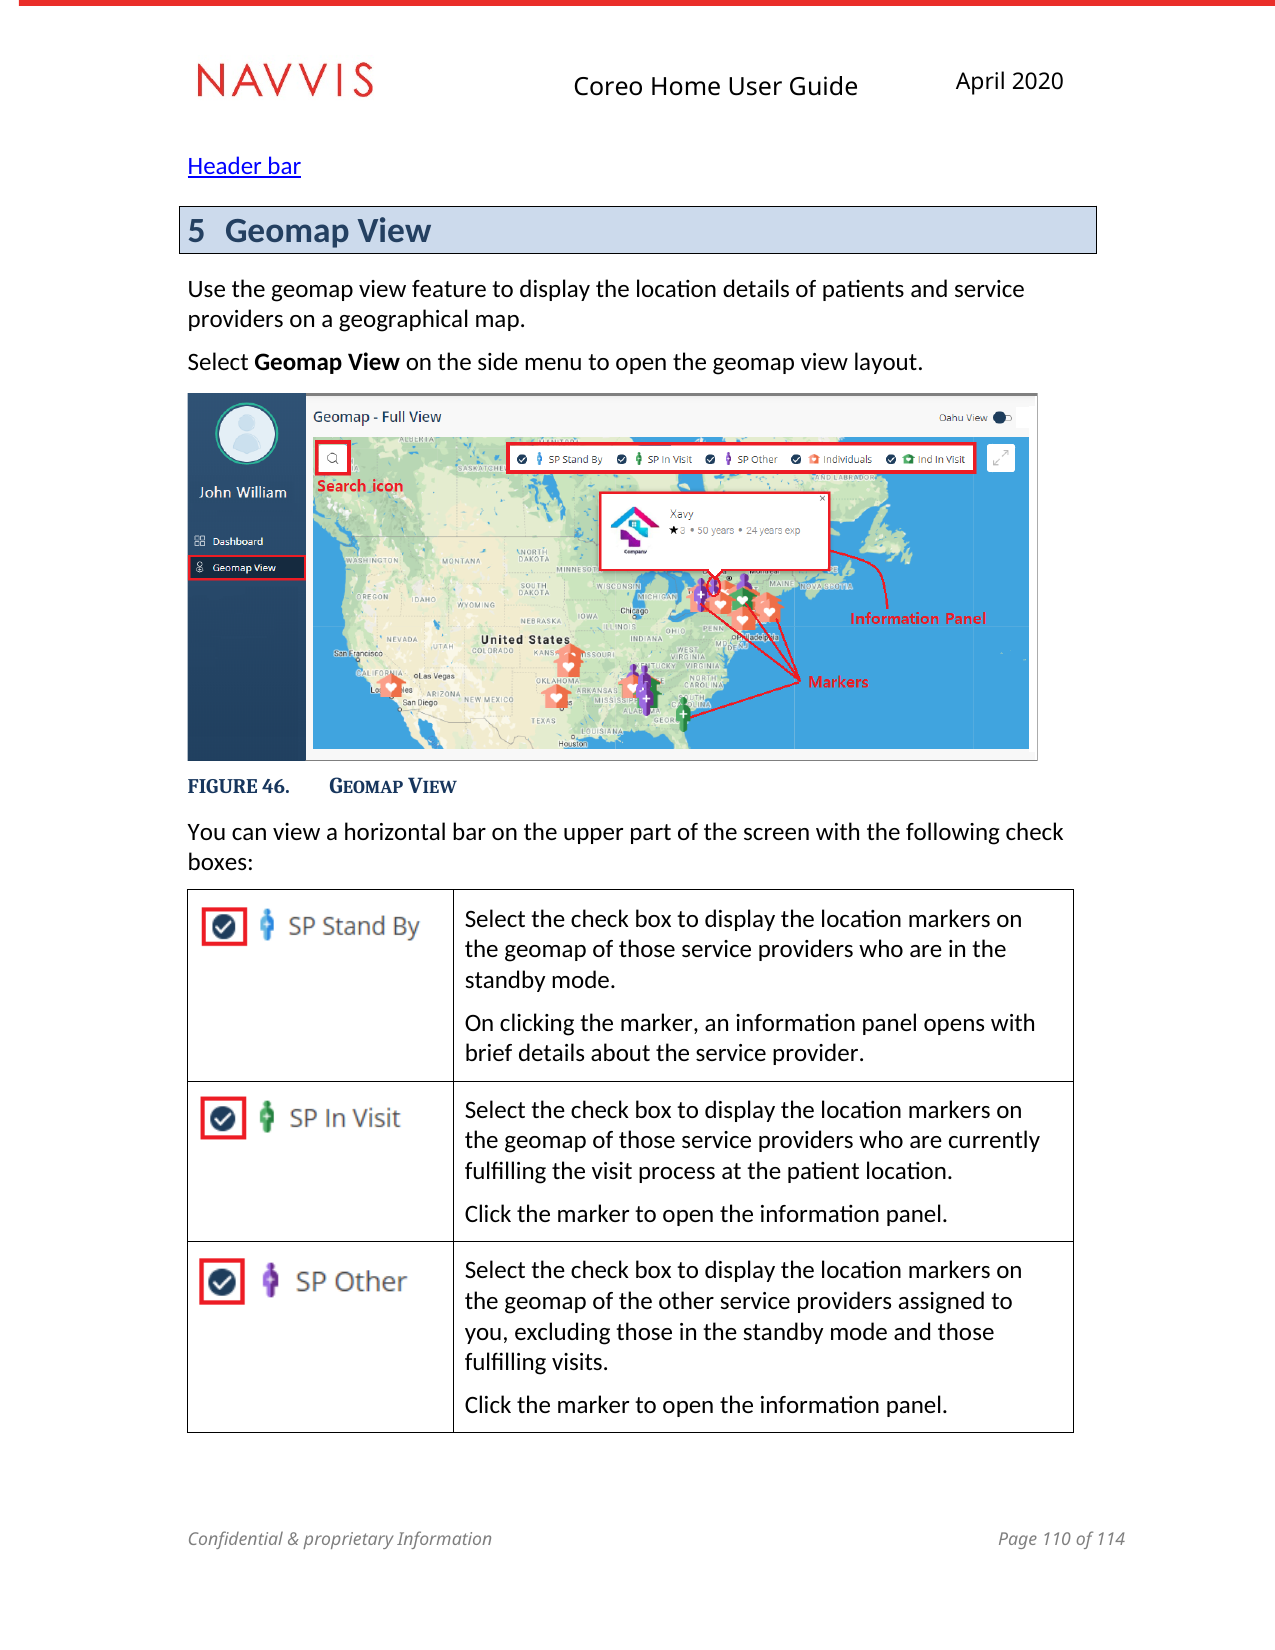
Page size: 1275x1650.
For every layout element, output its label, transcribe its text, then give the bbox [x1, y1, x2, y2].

text You can view a horizontal bar on the upper part of the screen with the following check boxes: [187, 816, 1087, 877]
table_cell Select the check box to display the location markers on the geomap of the other service providers assigned to you, excluding those in the standby mode and those fulfilling visits. Click the marker to open the information panel. [454, 1242, 1073, 1432]
picture [187, 393, 1038, 761]
picture [198, 1094, 415, 1141]
table_cell [188, 1082, 453, 1241]
picture [198, 902, 427, 953]
text Geomap View [187, 773, 1087, 799]
table_header [188, 890, 453, 1081]
table_header Select the check box to display the location markers on the geomap of those service providers who are in the standby mode. On clicking the marker, an information panel opens with brief details about the service provider. [454, 890, 1073, 1081]
text Use the geomap view feature to display the location details of patients and service providers on a geographical map. [187, 273, 1087, 334]
subtitle Geomap View [180, 207, 1096, 253]
picture [198, 1254, 418, 1308]
table_cell Select the check box to display the location markers on the geomap of those service providers who are currently fulfilling the visit process at the patient location. Click the marker to open the information panel. [454, 1082, 1073, 1241]
list Header bar [187, 150, 1087, 181]
picture [187, 55, 383, 104]
text Select Geomap View on the side menu to open the geomap view layout. [187, 346, 1087, 377]
table_cell [188, 1242, 453, 1432]
